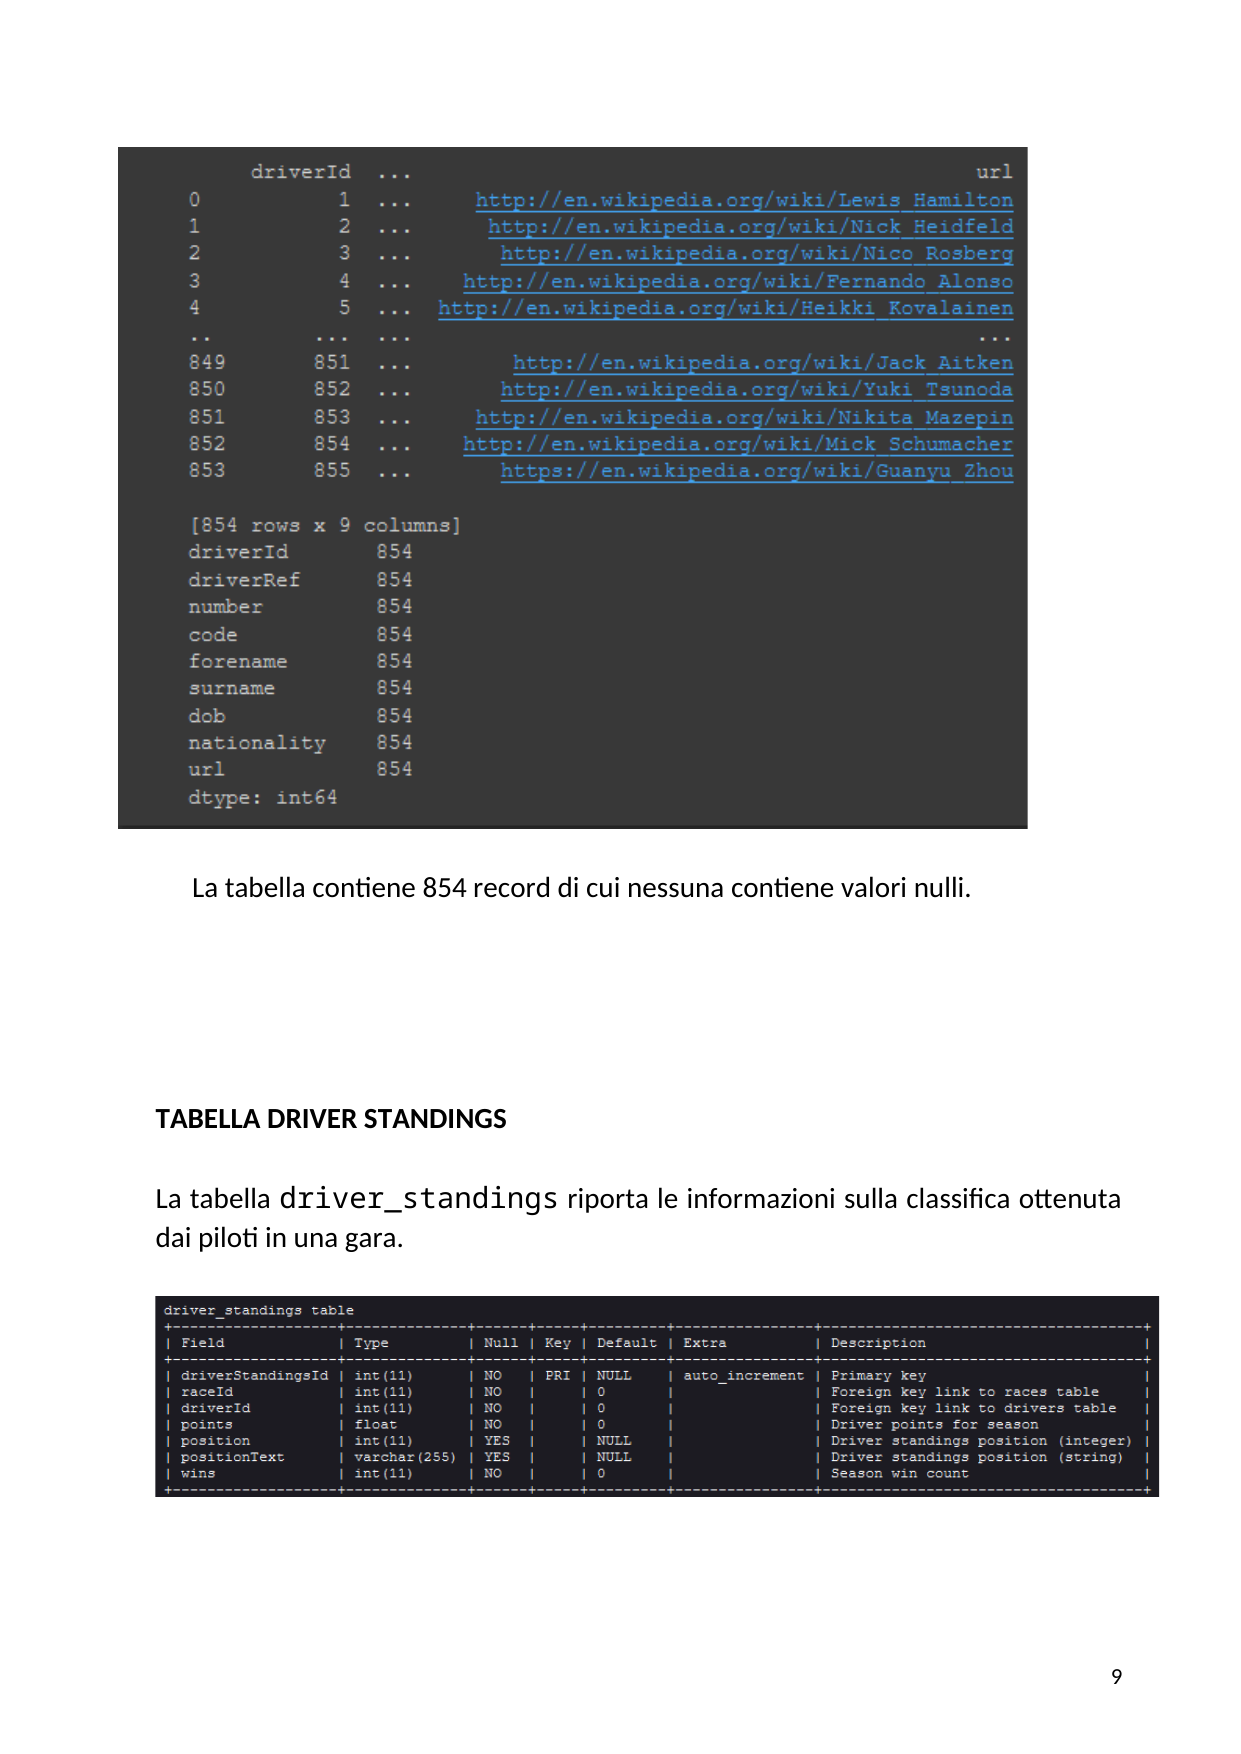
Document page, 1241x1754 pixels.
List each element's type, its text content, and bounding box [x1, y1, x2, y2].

text La tabella contiene 854 record di cui nessuna contiene valori nulli. [118, 869, 1122, 905]
picture [155, 1296, 1160, 1497]
text TABELLA DRIVER STANDINGS [155, 1100, 1122, 1136]
text La tabella driver_standings riporta le informazioni sulla classifica ottenuta dai piloti in una gara. [155, 1177, 1122, 1255]
picture [118, 147, 1028, 829]
